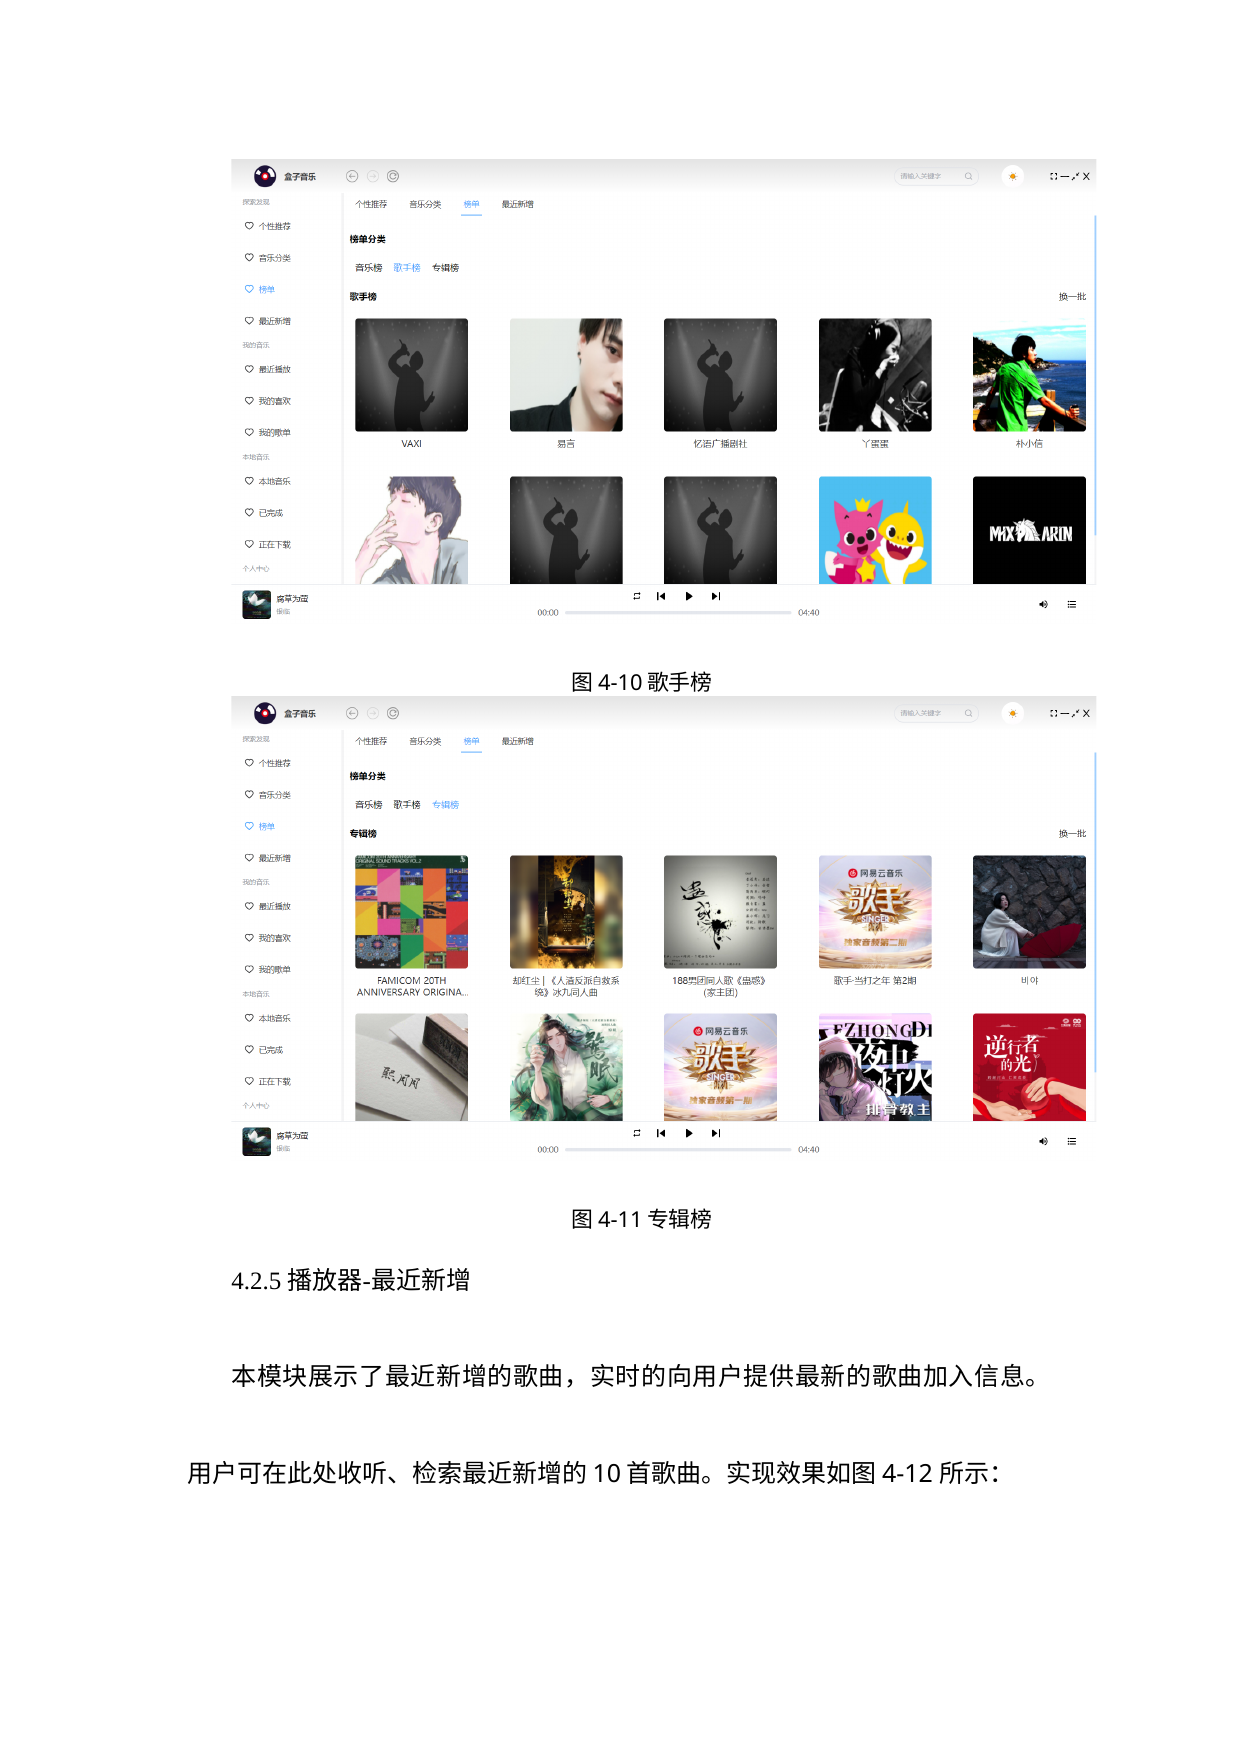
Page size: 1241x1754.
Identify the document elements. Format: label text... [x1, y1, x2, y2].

text 图4-11专辑榜 [187, 1201, 1053, 1234]
picture [231, 159, 1097, 624]
text 图4-10歌手榜 [187, 664, 1053, 697]
text 本模块展示了最近新增的歌曲，实时的向用户提供最新的歌曲加入信息。用户可在此处收听、检索最近新增的10首歌曲。实现效果如图 4-12 所示： [187, 1342, 1053, 1504]
picture [231, 696, 1097, 1161]
text 4.2.5 播放器-最近新增 [212, 1246, 1028, 1311]
